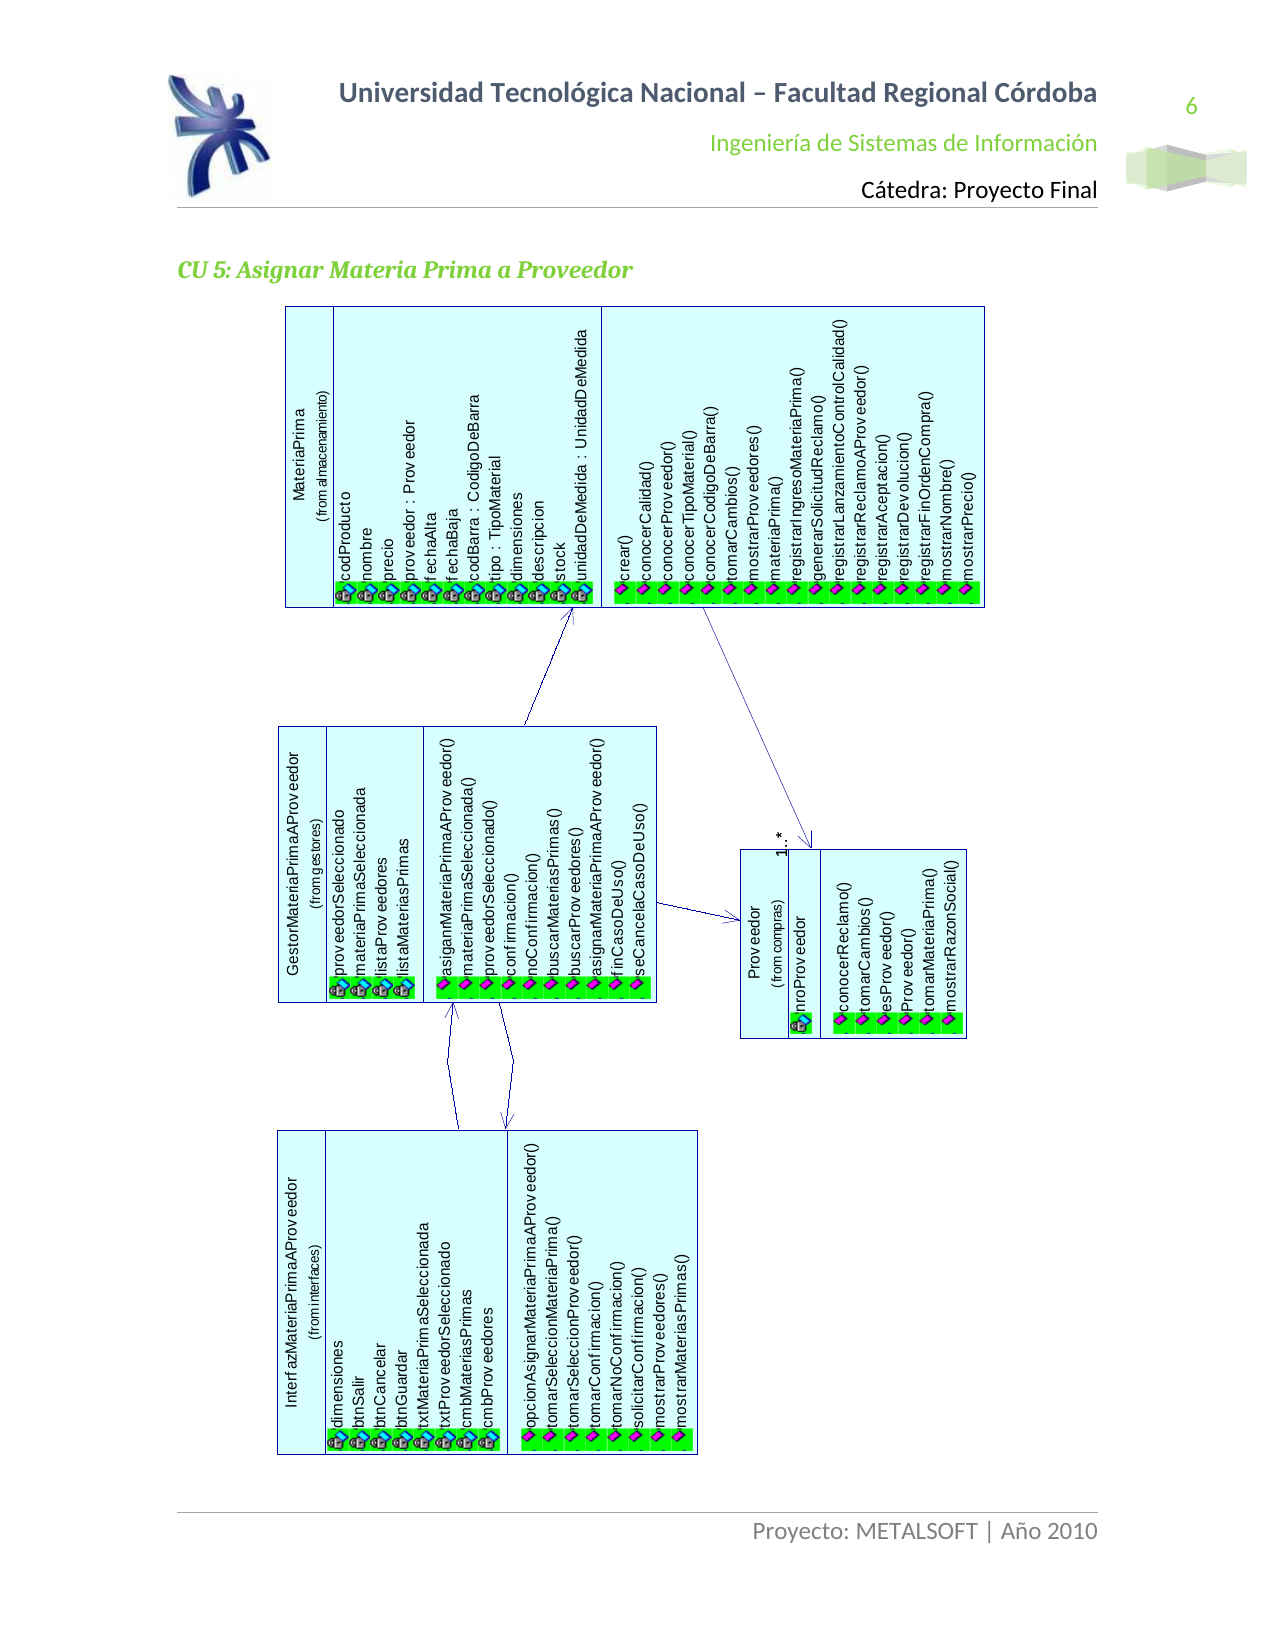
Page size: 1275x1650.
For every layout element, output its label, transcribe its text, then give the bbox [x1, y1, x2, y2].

text CU 5: Asignar Materia Prima a Proveedor [177, 256, 1098, 284]
picture [167, 74, 272, 199]
